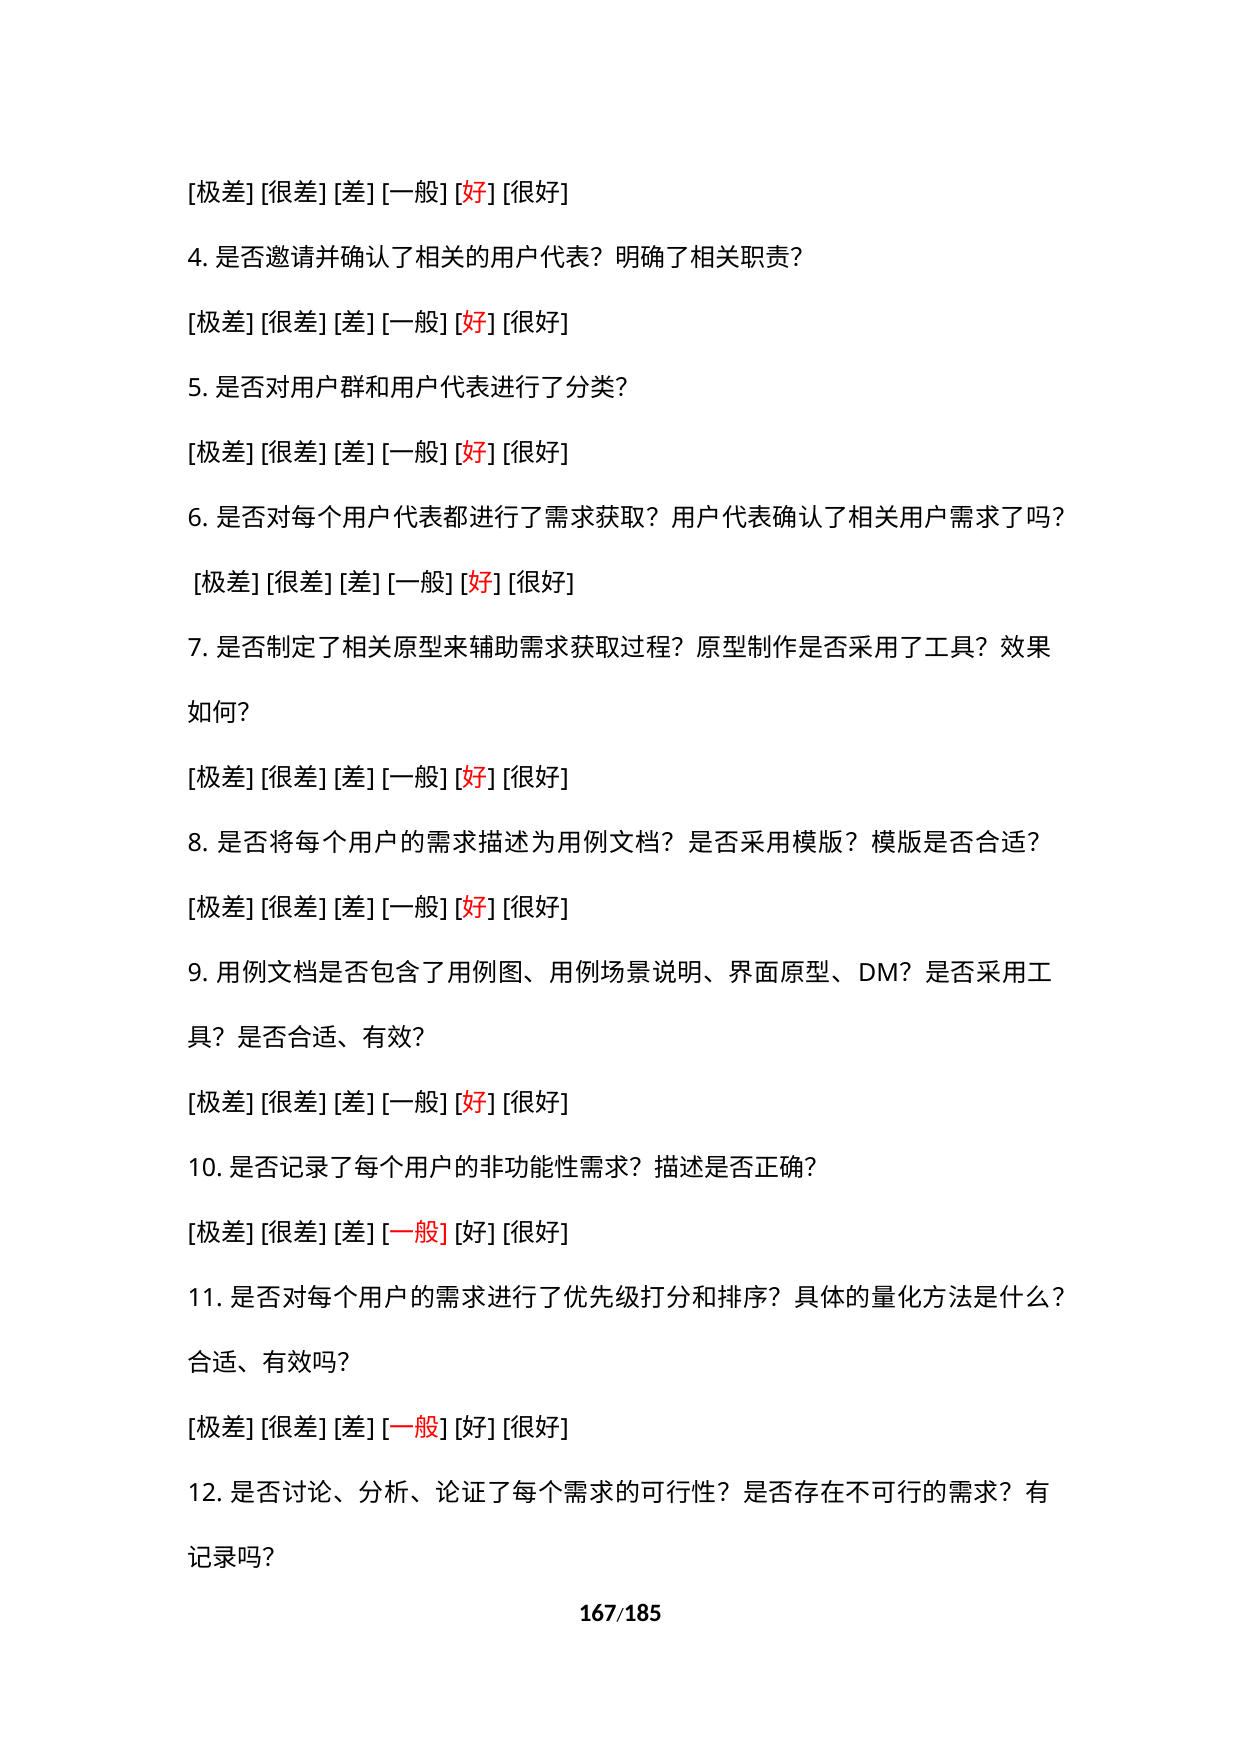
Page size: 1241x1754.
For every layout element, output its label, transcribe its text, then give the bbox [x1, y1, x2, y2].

text [极差] [很差] [差] [一般] [好] [很好] [187, 1393, 1053, 1458]
text 11. 是否对每个用户的需求进行了优先级打分和排序？具体的量化方法是什么？合适、有效吗？ [187, 1263, 1053, 1393]
text 9. 用例文档是否包含了用例图、用例场景说明、界面原型、DM？是否采用工具？是否合适、有效？ [187, 938, 1053, 1068]
text 4. 是否邀请并确认了相关的用户代表？明确了相关职责？ [187, 223, 1053, 288]
text [极差] [很差] [差] [一般] [好] [很好] [187, 743, 1053, 808]
text 12. 是否讨论、分析、论证了每个需求的可行性？是否存在不可行的需求？有记录吗？ [187, 1458, 1053, 1588]
text 7. 是否制定了相关原型来辅助需求获取过程？原型制作是否采用了工具？效果如何？ [187, 613, 1053, 743]
text 10. 是否记录了每个用户的非功能性需求？描述是否正确？ [187, 1133, 1053, 1198]
text [极差] [很差] [差] [一般] [好] [很好] [187, 158, 1053, 223]
text 5. 是否对用户群和用户代表进行了分类？ [187, 353, 1053, 418]
text 6. 是否对每个用户代表都进行了需求获取？用户代表确认了相关用户需求了吗？ [极差] [很差] [差] [一般] [好] [很好] [187, 483, 1053, 613]
text [极差] [很差] [差] [一般] [好] [很好] [187, 288, 1053, 353]
text [极差] [很差] [差] [一般] [好] [很好] [187, 418, 1053, 483]
text [极差] [很差] [差] [一般] [好] [很好] [187, 1198, 1053, 1263]
text [极差] [很差] [差] [一般] [好] [很好] [187, 1068, 1053, 1133]
text 8. 是否将每个用户的需求描述为用例文档？是否采用模版？模版是否合适？ [极差] [很差] [差] [一般] [好] [很好] [187, 808, 1053, 938]
